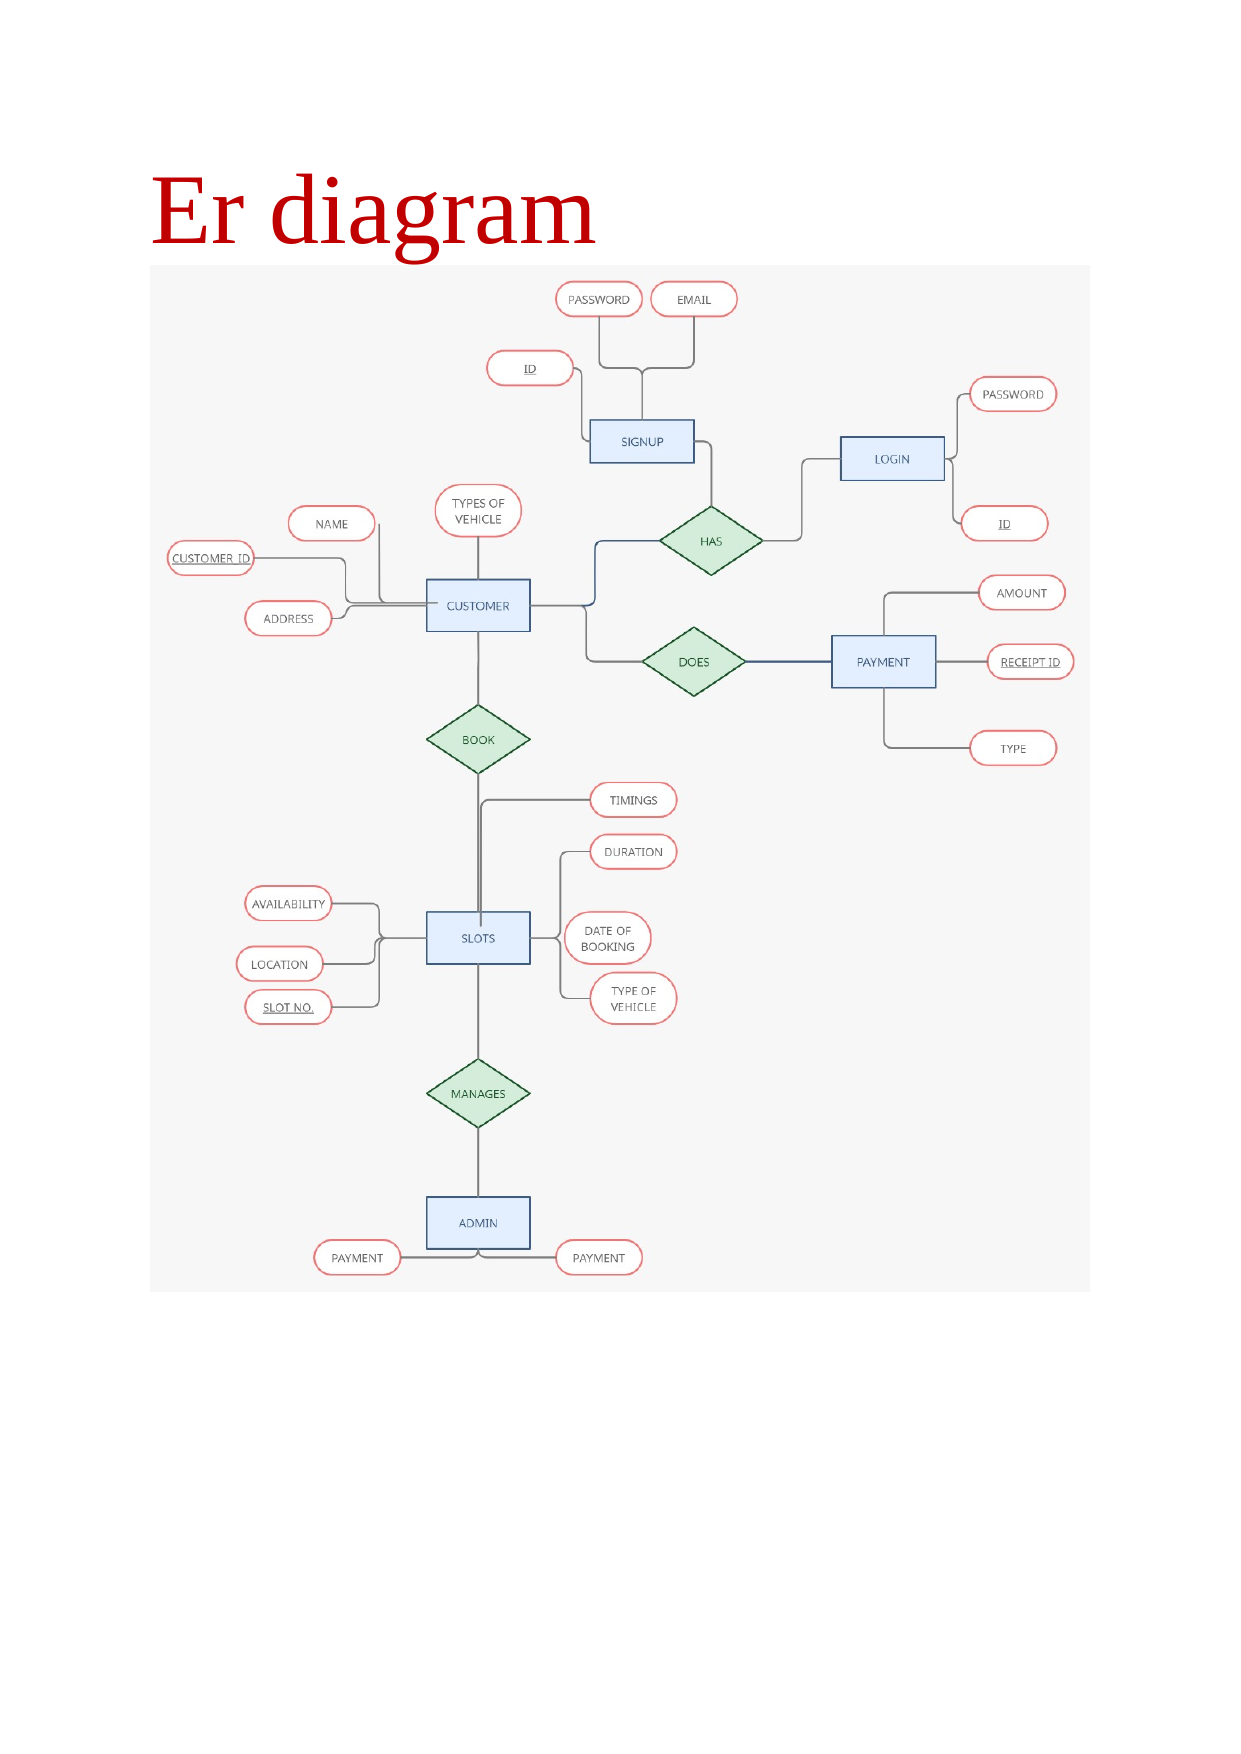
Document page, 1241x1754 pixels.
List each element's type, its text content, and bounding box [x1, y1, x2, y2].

text Er diagram [150, 150, 1090, 265]
picture [150, 265, 1091, 1292]
